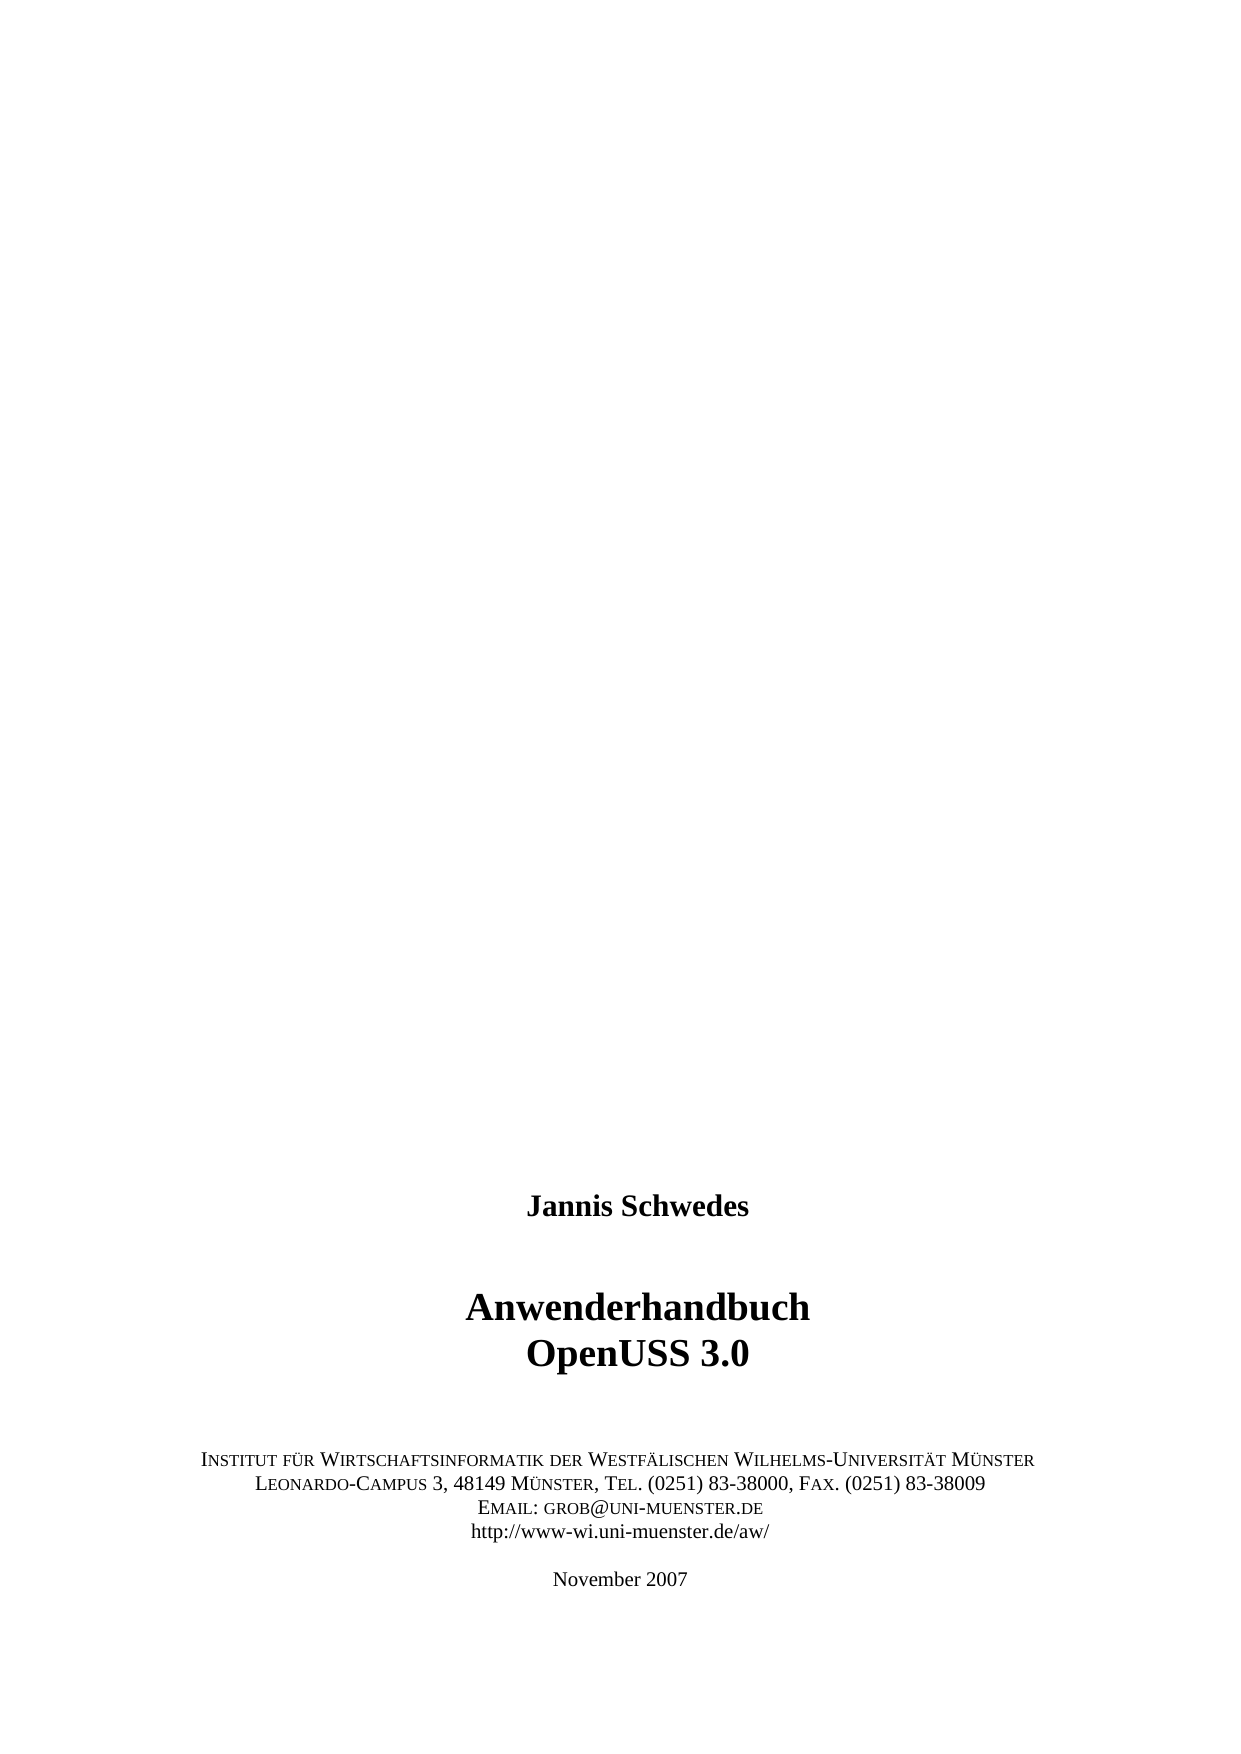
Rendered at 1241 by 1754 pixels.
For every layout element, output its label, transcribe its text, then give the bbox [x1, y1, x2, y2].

text OpenUSS 3.0 [343, 1329, 933, 1375]
text Email: grob@uni-muenster.de [148, 1495, 1092, 1519]
text http://www-wi.uni-muenster.de/aw/ [148, 1519, 1092, 1543]
text Anwenderhandbuch [343, 1284, 933, 1329]
text Jannis Schwedes [343, 1188, 933, 1224]
text Institut für Wirtschaftsinformatik der Westfälischen Wilhelms-Universität Münster Leonardo-Campus 3, 48149 Münster, Tel. (0251) 83-38000, Fax. (0251) 83-38009 [148, 1447, 1092, 1495]
text November 2007 [148, 1567, 1092, 1591]
